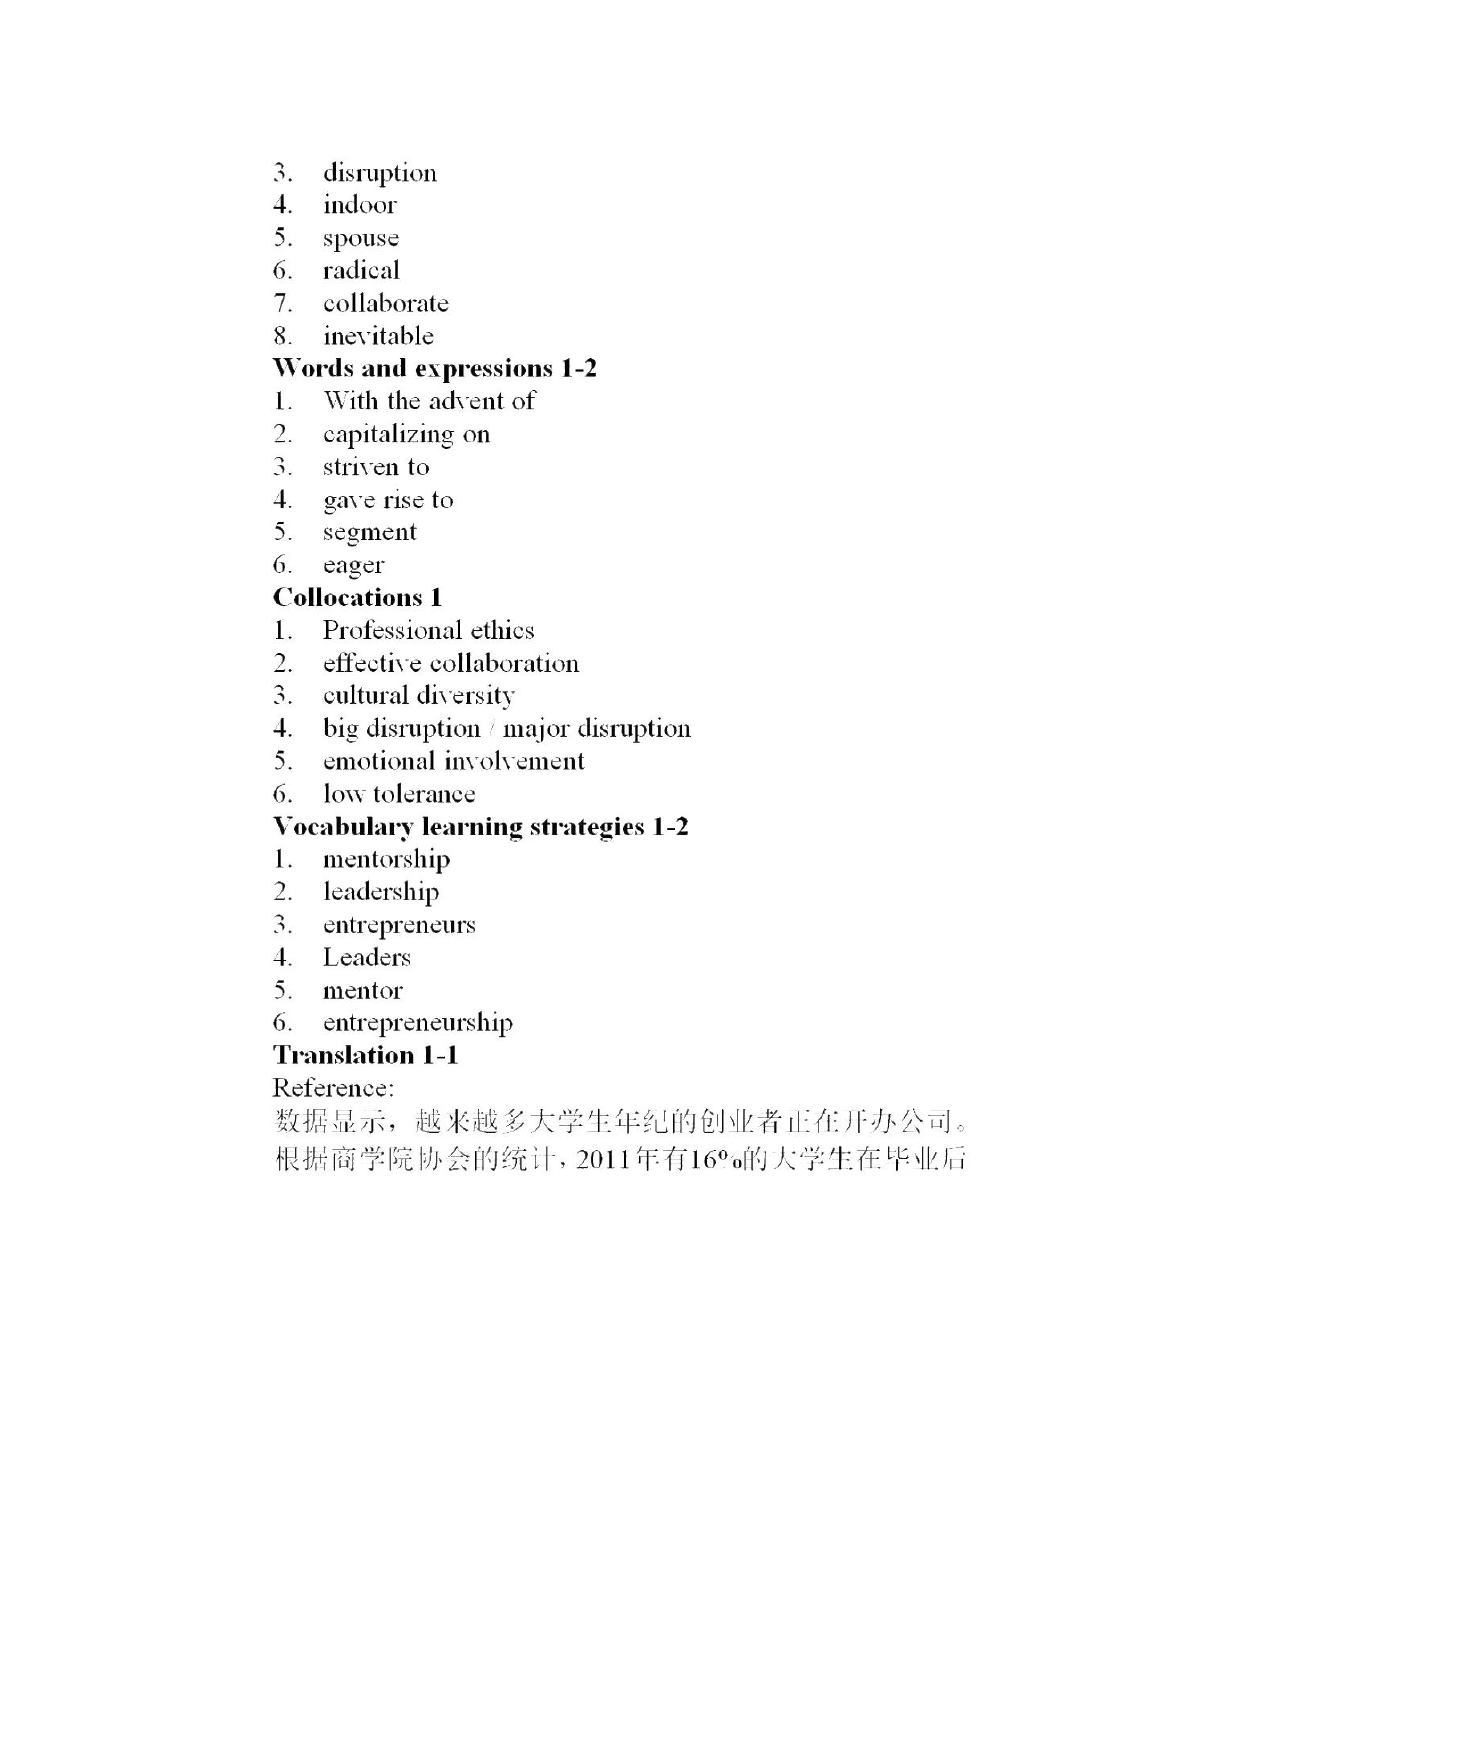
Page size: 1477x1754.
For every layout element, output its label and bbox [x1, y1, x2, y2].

picture [187, 150, 1053, 1184]
